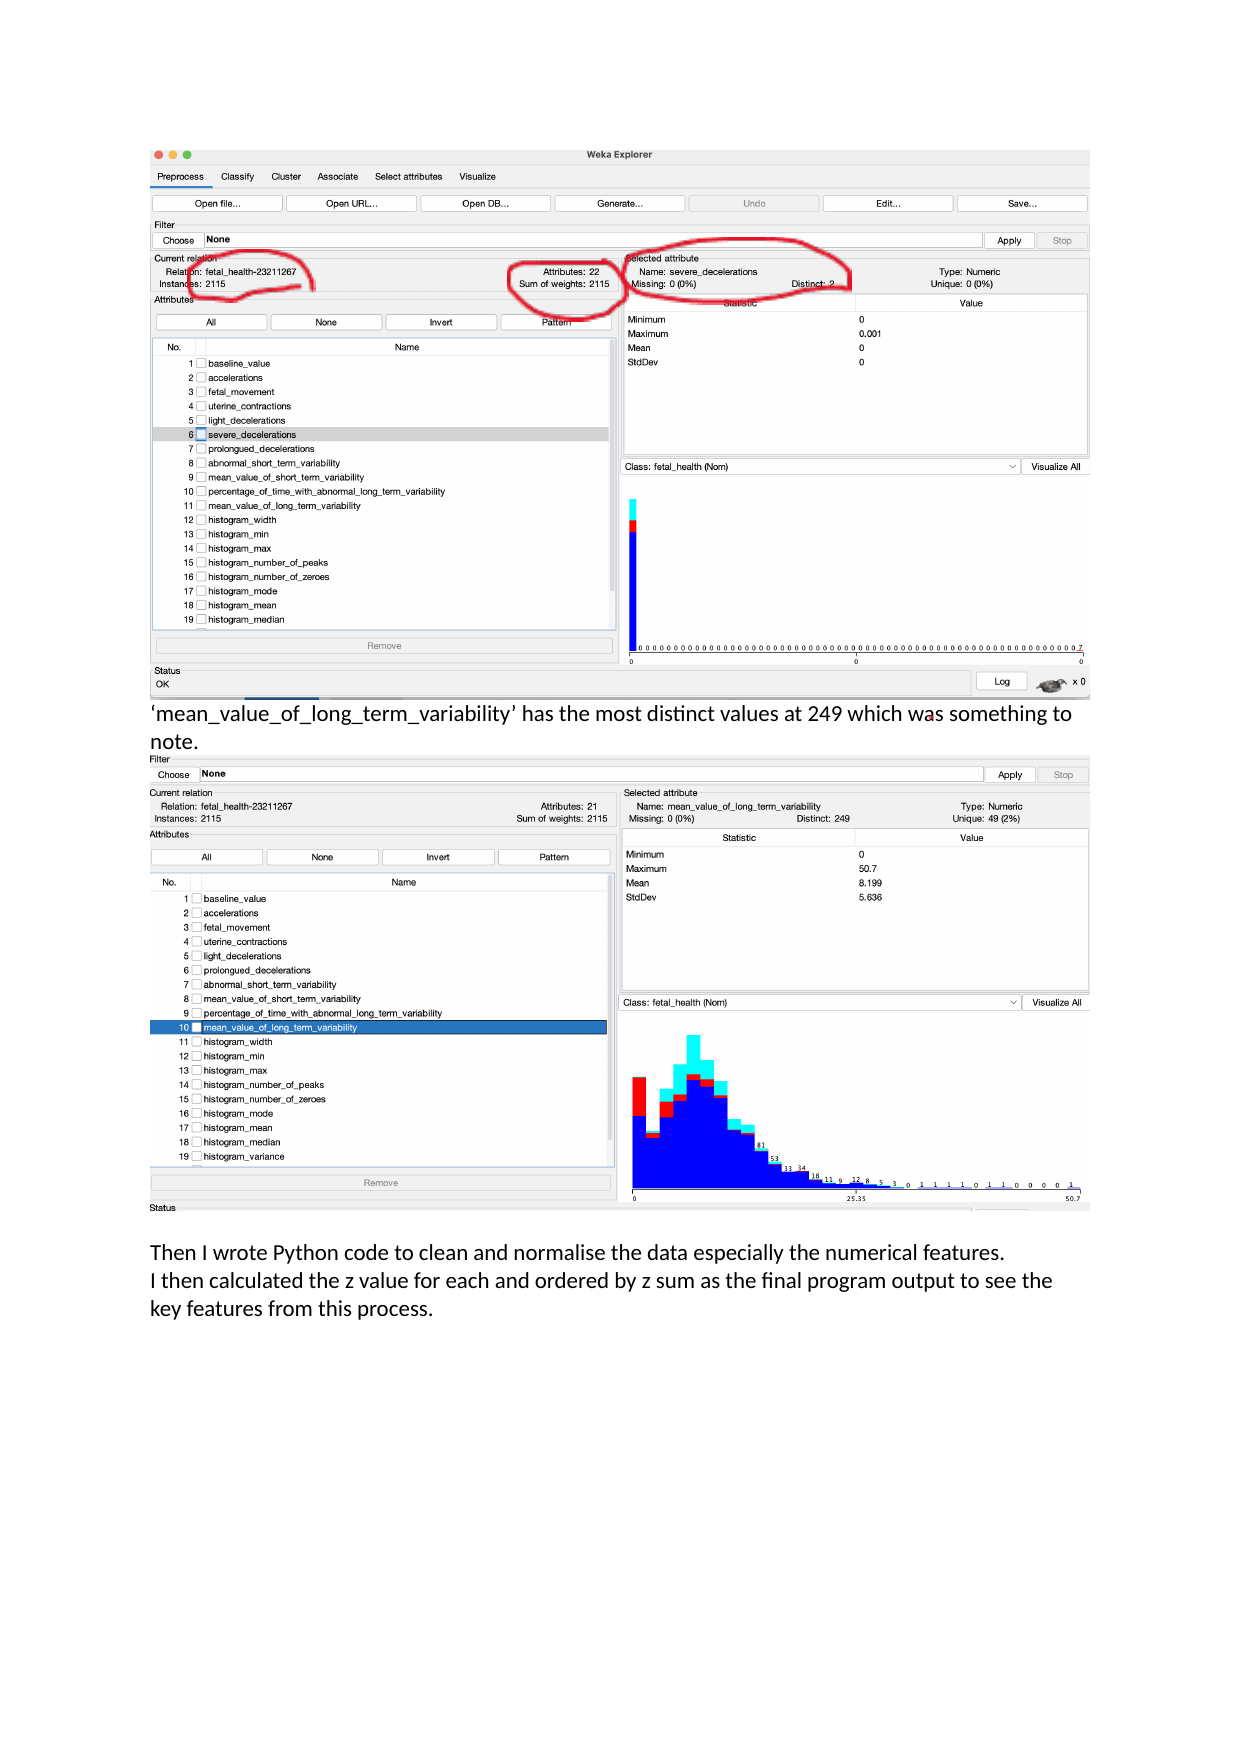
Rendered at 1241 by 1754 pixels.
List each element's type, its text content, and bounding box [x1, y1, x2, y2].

text Then I wrote Python code to clean and normalise the data especially the numerical features. [150, 1238, 1090, 1266]
picture [150, 755, 1091, 1211]
text ‘mean_value_of_long_term_variability’ has the most distinct values at 249 which was something to note. [150, 700, 1090, 755]
text I then calculated the z value for each and ordered by z sum as the final program output to see the key features from this process. [150, 1266, 1090, 1322]
picture [150, 150, 1091, 700]
